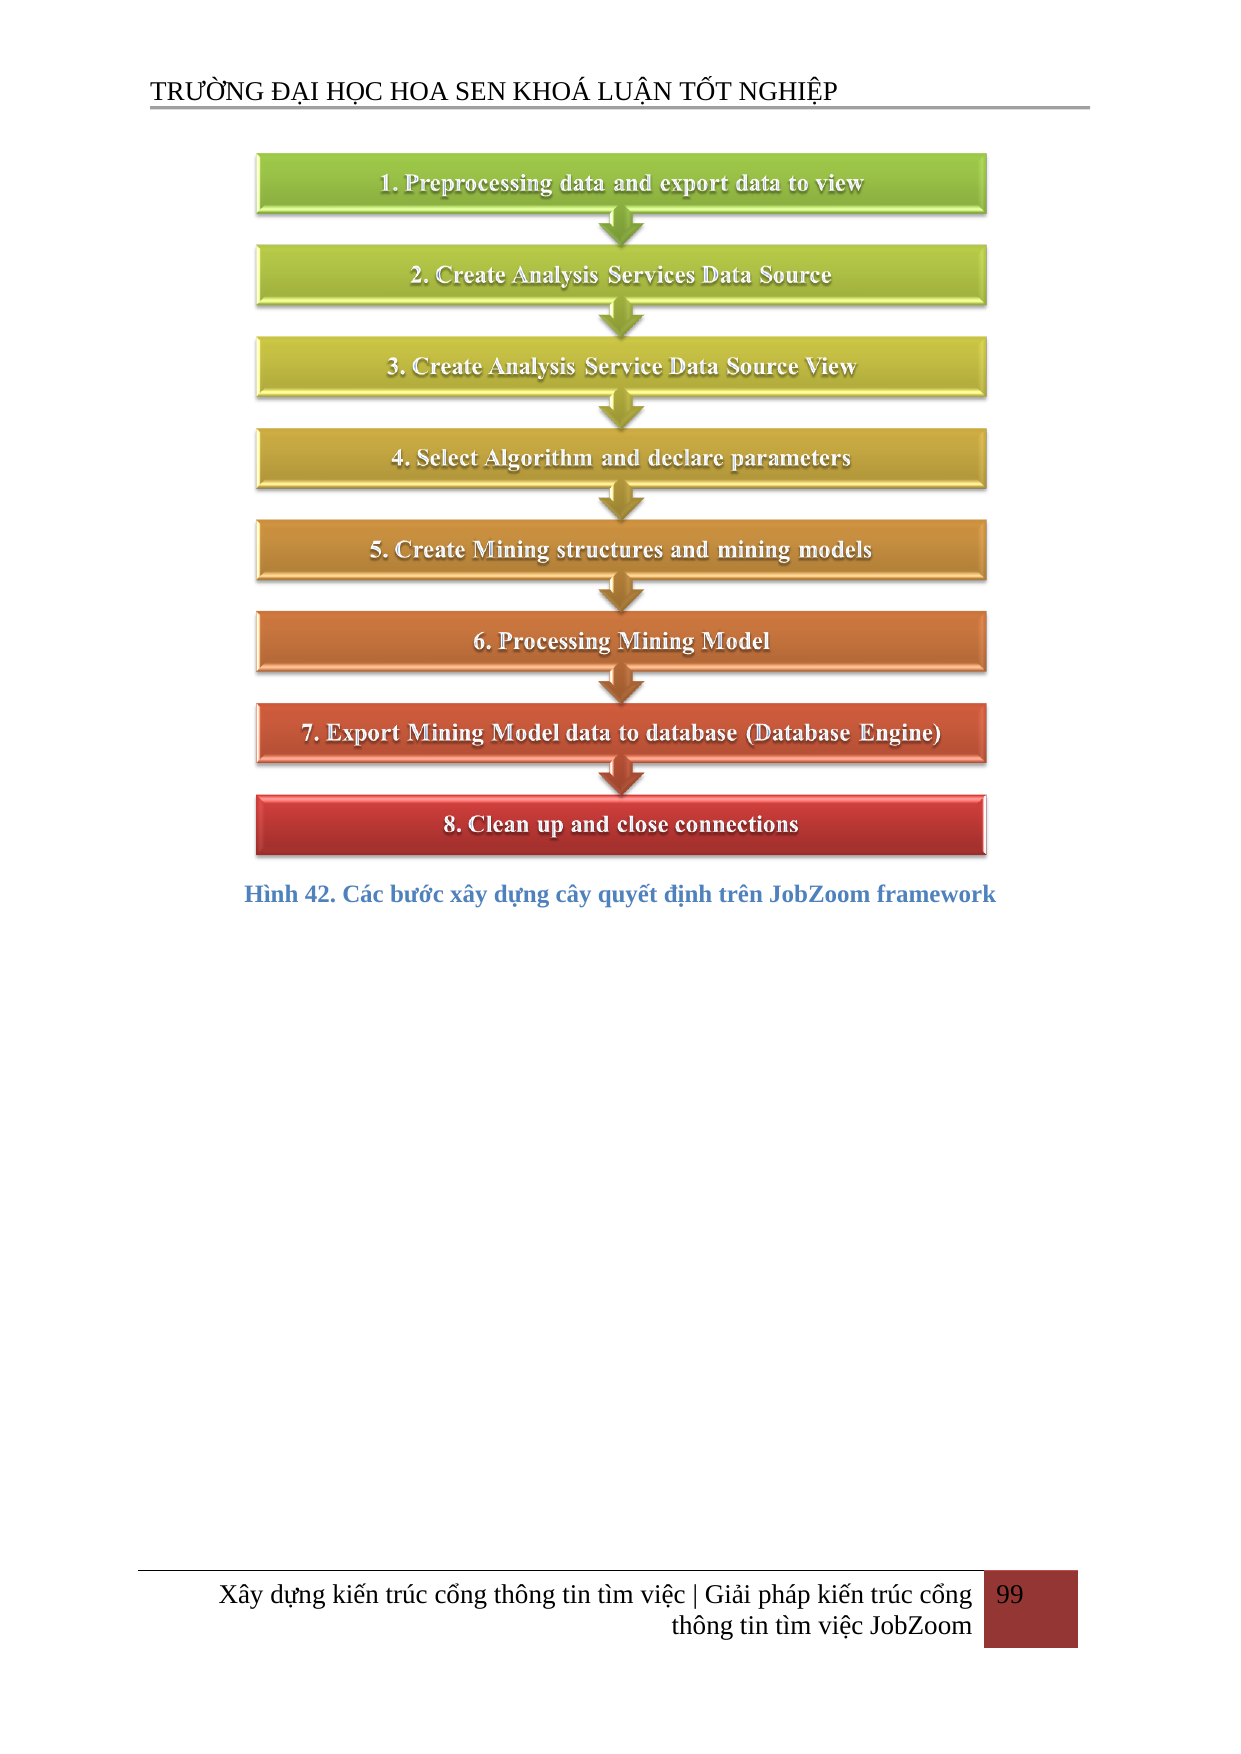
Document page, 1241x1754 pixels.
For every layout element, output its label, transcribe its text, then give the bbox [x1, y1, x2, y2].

text Hình 42. Các bước xây dựng cây quyết định trên JobZoom framework [150, 879, 1090, 908]
picture [249, 150, 992, 864]
